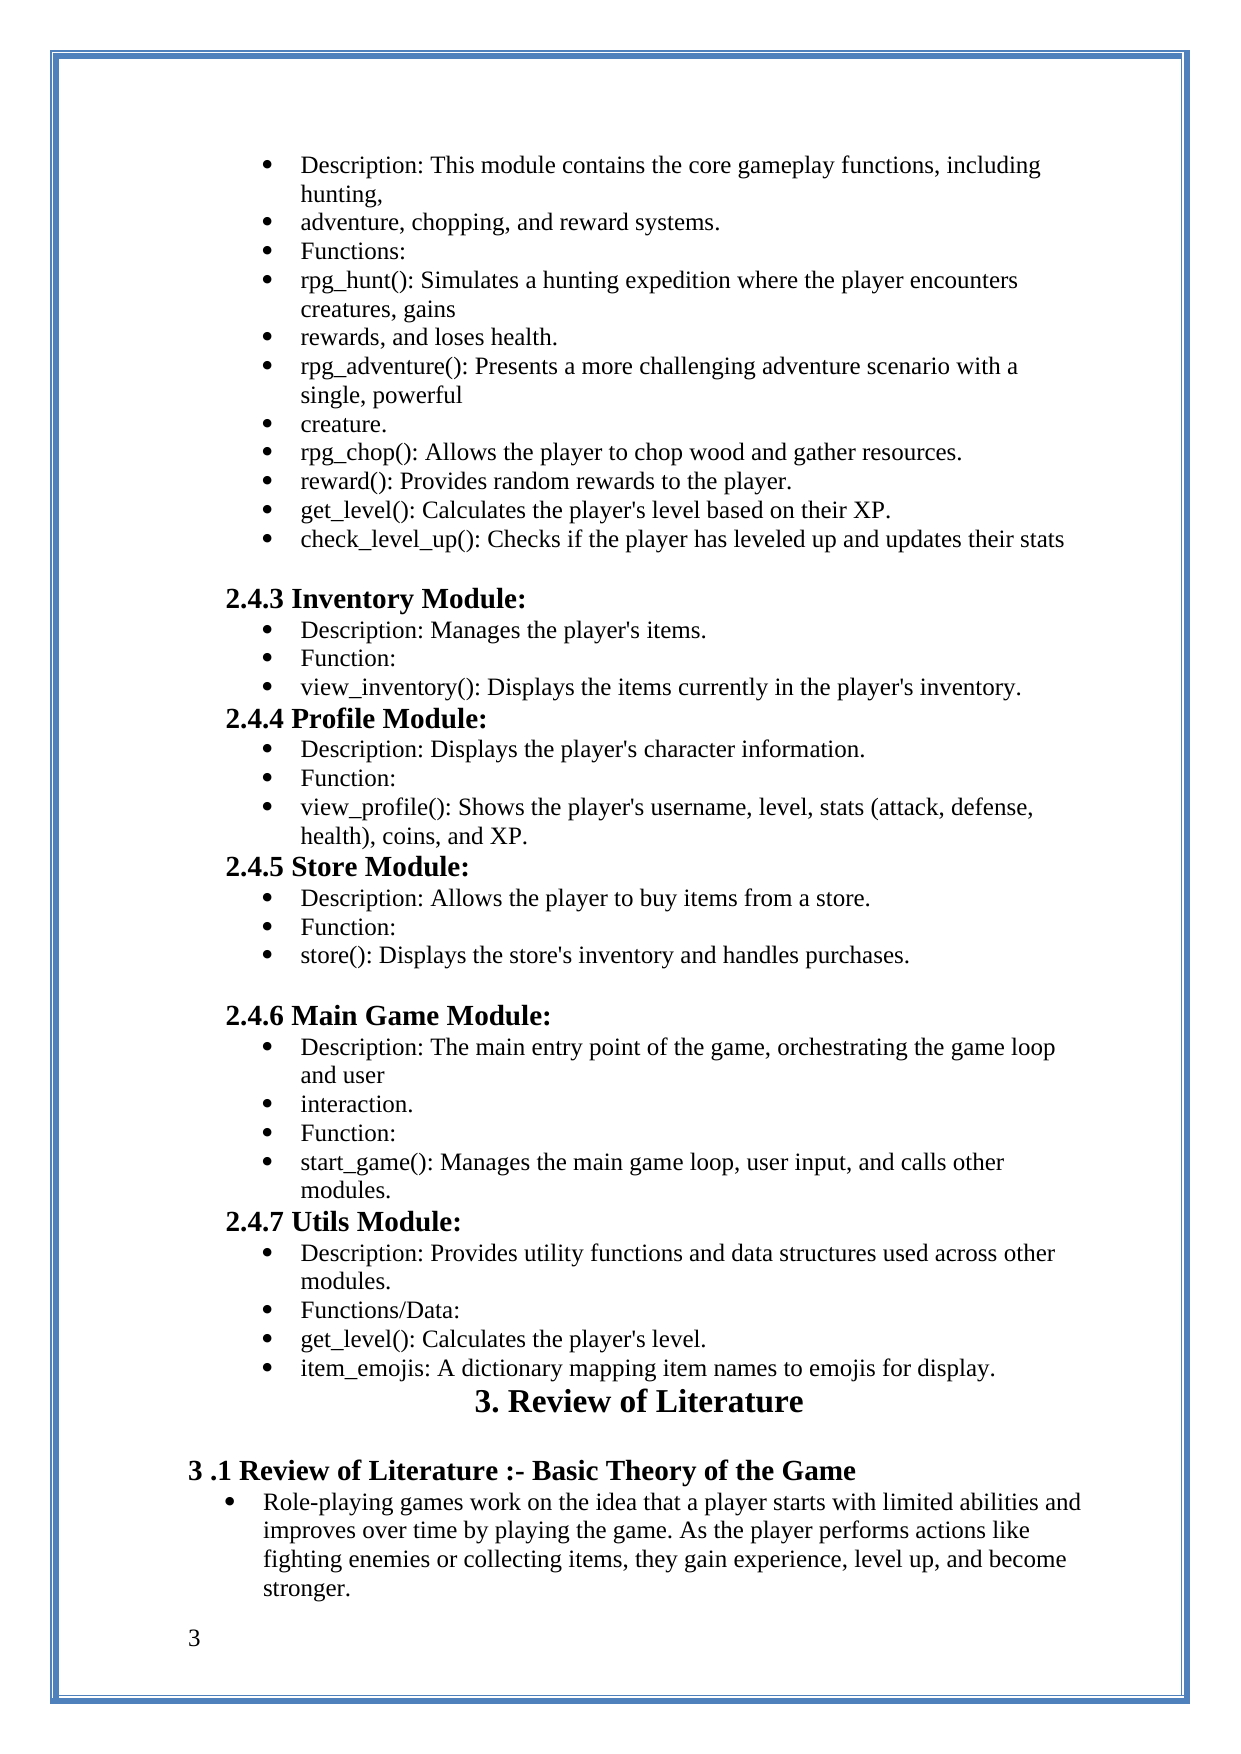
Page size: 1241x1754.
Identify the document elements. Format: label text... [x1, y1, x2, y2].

subtitle 3. Review of Literature [188, 1381, 1090, 1420]
list Description: Manages the player's items. [263, 615, 1090, 643]
text 2.4.3 Inventory Module: [225, 581, 1090, 615]
list Function: [263, 912, 1090, 941]
list Description: Allows the player to buy items from a store. [263, 883, 1090, 912]
list Functions: [263, 236, 1090, 265]
list get_level(): Calculates the player's level based on their XP. [263, 495, 1090, 524]
list rpg_adventure(): Presents a more challenging adventure scenario with a single, powerful [263, 351, 1090, 409]
list Function: [263, 763, 1090, 792]
list interaction. [263, 1089, 1090, 1118]
list rpg_chop(): Allows the player to chop wood and gather resources. [263, 437, 1090, 466]
list start_game(): Manages the main game loop, user input, and calls other modules. [263, 1147, 1090, 1204]
list Description: The main entry point of the game, orchestrating the game loop and user [263, 1032, 1090, 1089]
list view_profile(): Shows the player's username, level, stats (attack, defense, health), coins, and XP. [263, 792, 1090, 849]
list rpg_hunt(): Simulates a hunting expedition where the player encounters creatures, gains [263, 265, 1090, 322]
list check_level_up(): Checks if the player has leveled up and updates their stats [263, 524, 1090, 552]
list Description: Displays the player's character information. [263, 734, 1090, 763]
list Description: Provides utility functions and data structures used across other modules. [263, 1238, 1090, 1295]
list reward(): Provides random rewards to the player. [263, 466, 1090, 495]
list Description: This module contains the core gameplay functions, including hunting, [263, 150, 1090, 207]
list creature. [263, 409, 1090, 437]
list item_emojis: A dictionary mapping item names to emojis for display. [263, 1353, 1090, 1381]
list Role-playing games work on the idea that a player starts with limited abilities and improves over time by playing the game. As the player performs actions like fighting enemies or collecting items, they gain experience, level up, and become stronger. [225, 1487, 1090, 1602]
list Functions/Data: [263, 1295, 1090, 1324]
text 2.4.5 Store Module: [225, 849, 1090, 883]
text 2.4.7 Utils Module: [225, 1204, 1090, 1238]
list Function: [263, 1118, 1090, 1147]
subtitle 3 .1 Review of Literature :- Basic Theory of the Game [188, 1420, 1090, 1487]
list store(): Displays the store's inventory and handles purchases. [263, 941, 1090, 969]
list adventure, chopping, and reward systems. [263, 207, 1090, 236]
list rewards, and loses health. [263, 322, 1090, 351]
text 2.4.4 Profile Module: [225, 701, 1090, 734]
list get_level(): Calculates the player's level. [263, 1324, 1090, 1353]
text 2.4.6 Main Game Module: [225, 998, 1090, 1032]
list Function: [263, 643, 1090, 672]
list view_inventory(): Displays the items currently in the player's inventory. [263, 672, 1090, 701]
